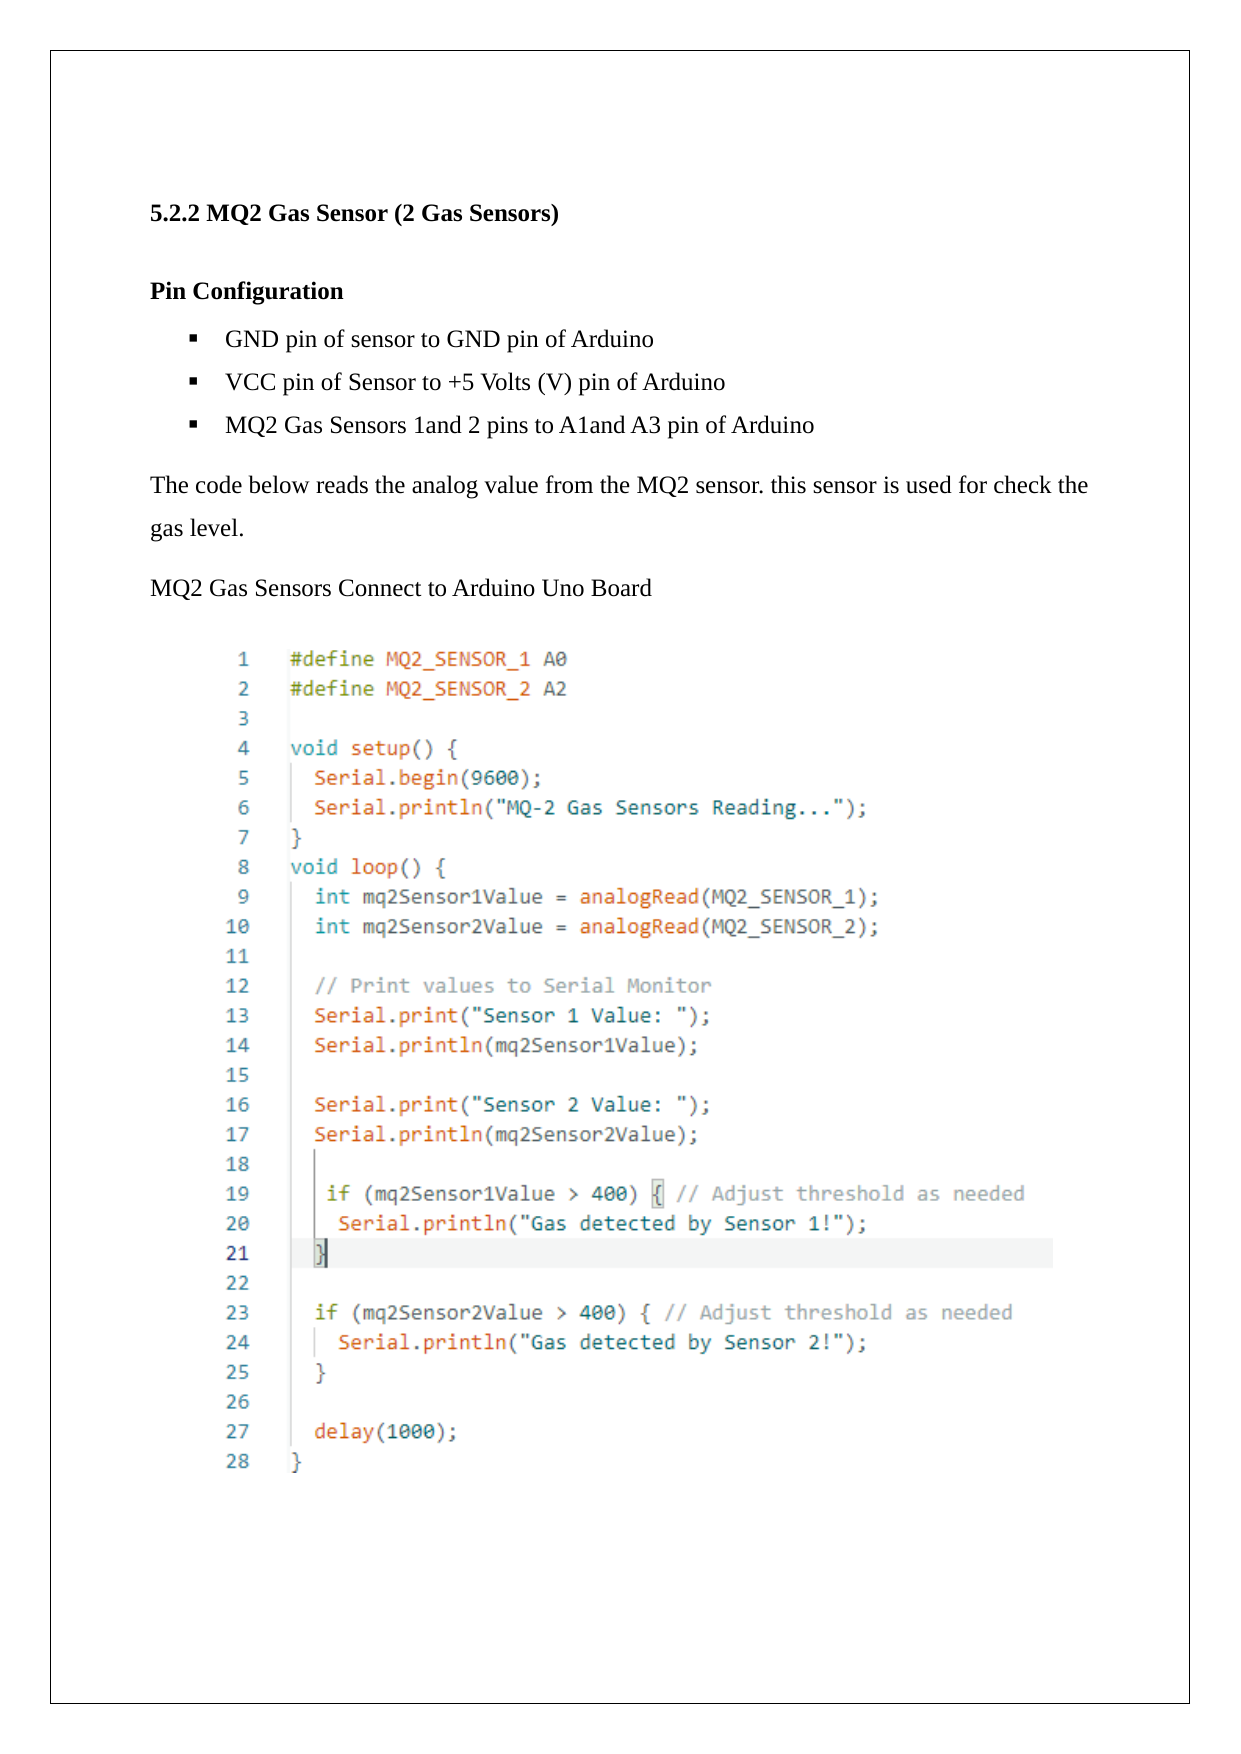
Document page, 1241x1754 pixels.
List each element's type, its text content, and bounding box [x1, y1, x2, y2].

text Pin Configuration [150, 276, 1090, 305]
list VCC pin of Sensor to +5 Volts (V) pin of Arduino [187, 367, 1090, 396]
list GND pin of sensor to GND pin of Arduino [187, 324, 1090, 353]
picture [220, 649, 1053, 1473]
list MQ2 Gas Sensors 1and 2 pins to A1and A3 pin of Arduino [187, 410, 1090, 439]
text The code below reads the analog value from the MQ2 sensor. this sensor is used for check the gas level. [150, 470, 1090, 542]
text MQ2 Gas Sensors Connect to Arduino Uno Board [150, 573, 1090, 602]
subtitle 5.2.2 MQ2 Gas Sensor (2 Gas Sensors) [150, 198, 1090, 226]
